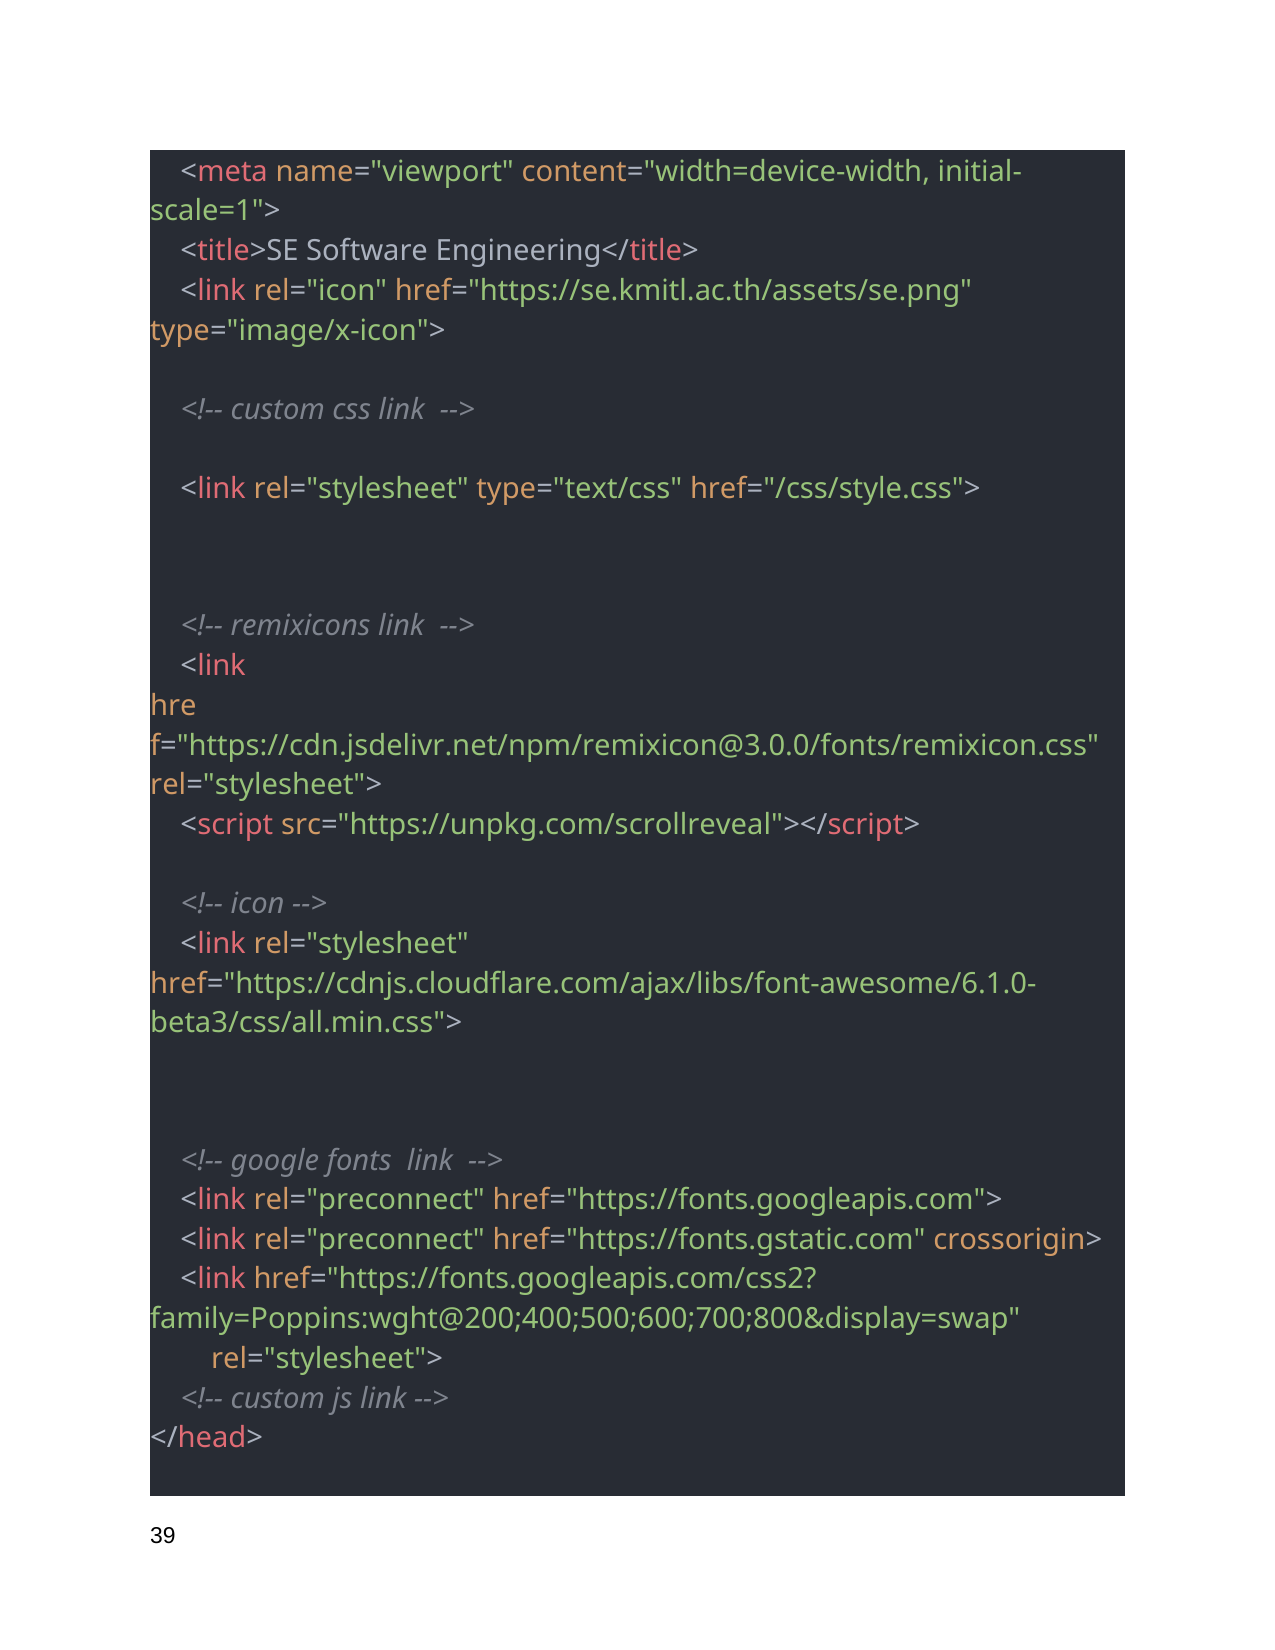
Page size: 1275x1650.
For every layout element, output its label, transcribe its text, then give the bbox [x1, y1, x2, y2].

text <link rel="stylesheet" href="https://cdnjs.cloudflare.com/ajax/libs/font-awesome/6.1.0-beta3/css/all.min.css"> [150, 922, 1125, 1041]
text <title>SE Software Engineering</title> [150, 229, 1125, 269]
text <link href="https://fonts.googleapis.com/css2?family=Poppins:wght@200;400;500;600;700;800&display=swap" [150, 1258, 1125, 1337]
text <!-- custom css link --> [150, 388, 1125, 428]
text </head> [150, 1417, 1125, 1456]
text <!-- google fonts link --> [150, 1139, 1125, 1178]
text <link rel="stylesheet" type="text/css" href="/css/style.css"> [150, 467, 1125, 507]
text <link rel="preconnect" href="https://fonts.googleapis.com"> [150, 1178, 1125, 1218]
text <!-- custom js link --> [150, 1377, 1125, 1417]
text <link rel="icon" href="https://se.kmitl.ac.th/assets/se.png" type="image/x-icon"> [150, 269, 1125, 348]
text <link rel="preconnect" href="https://fonts.gstatic.com" crossorigin> [150, 1218, 1125, 1258]
text <!-- icon --> [150, 882, 1125, 922]
text <script src="https://unpkg.com/scrollreveal"></script> [150, 803, 1125, 843]
text <!-- remixicons link --> [150, 605, 1125, 644]
text <meta name="viewport" content="width=device-width, initial-scale=1"> [150, 150, 1125, 229]
text <link href="https://cdn.jsdelivr.net/npm/remixicon@3.0.0/fonts/remixicon.css" rel="stylesheet"> [150, 644, 1125, 803]
text rel="stylesheet"> [150, 1337, 1125, 1377]
